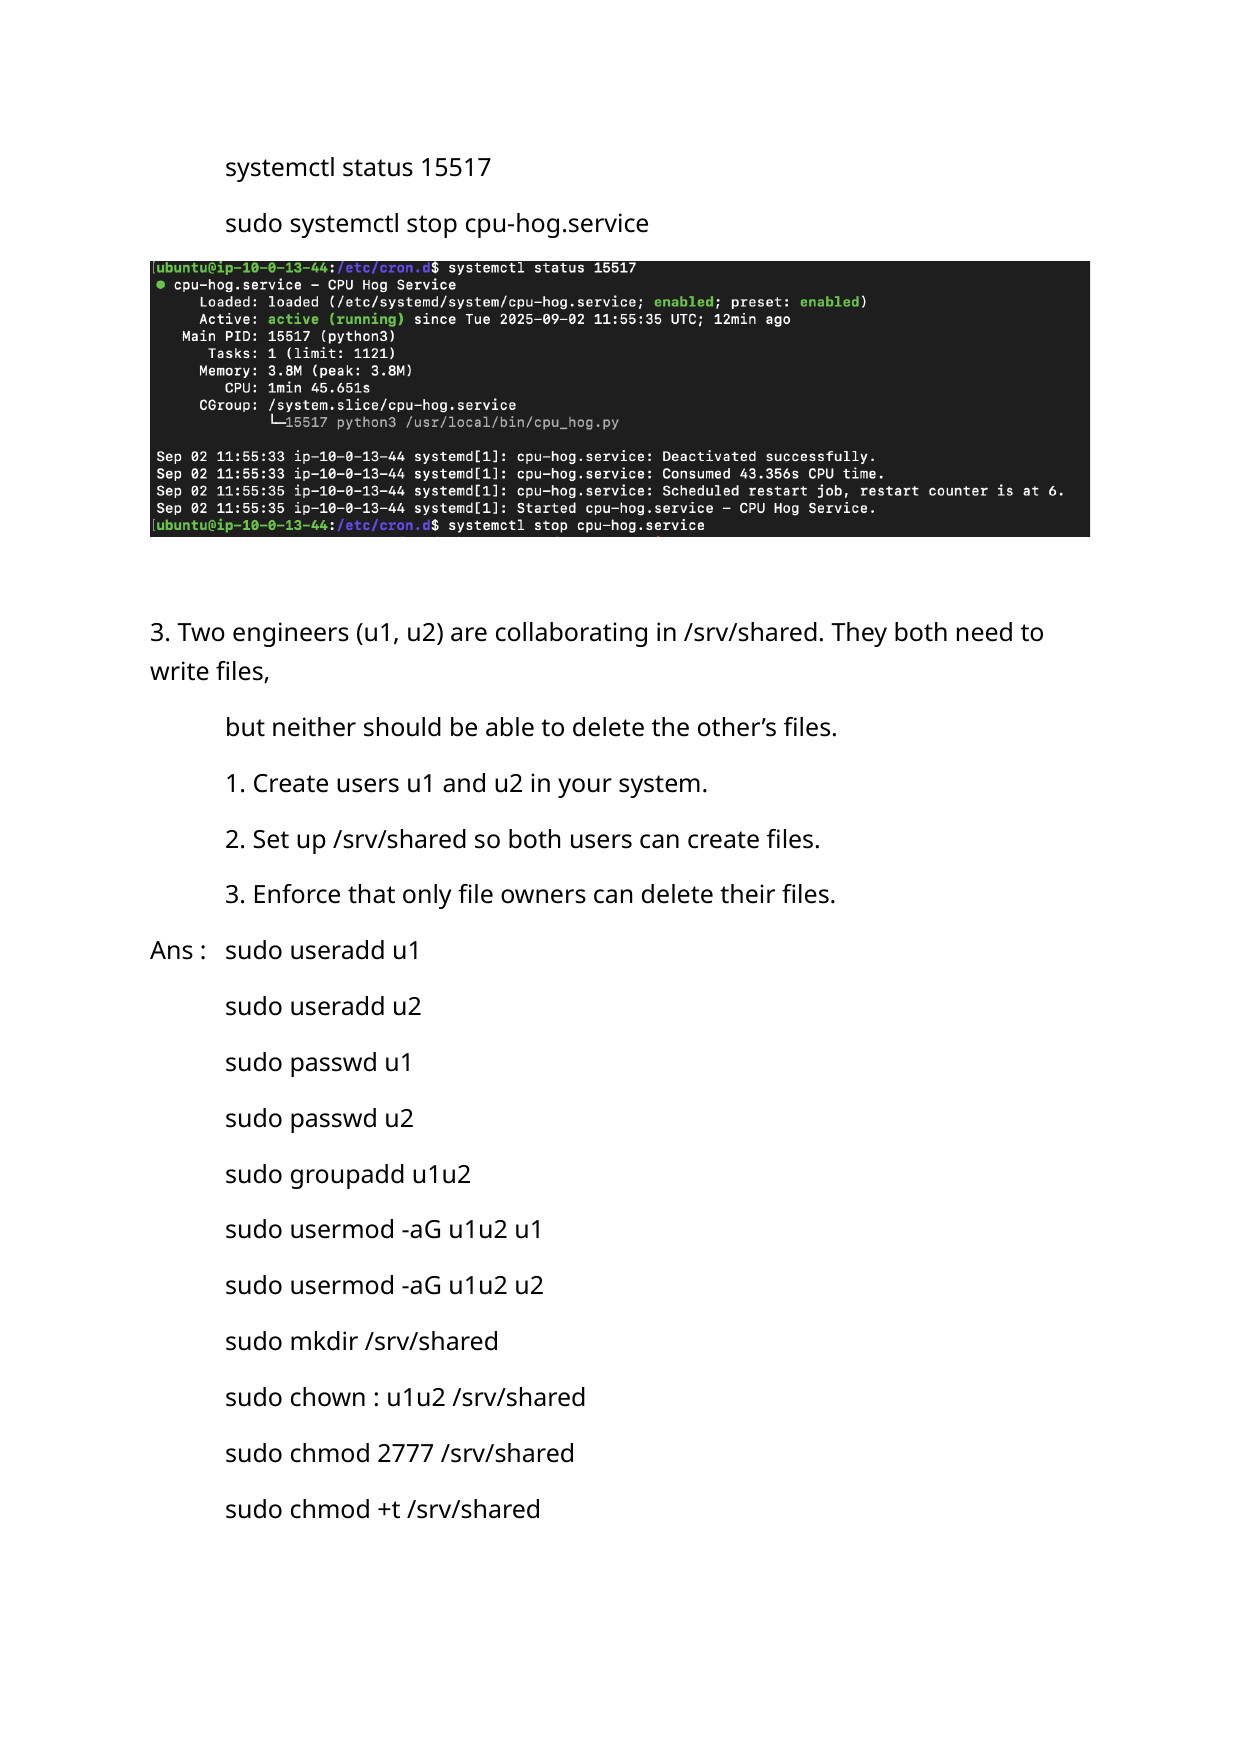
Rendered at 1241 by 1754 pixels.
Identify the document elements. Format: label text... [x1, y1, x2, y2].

text sudo chmod 2777 /srv/shared [150, 1436, 1090, 1469]
text sudo usermod -aG u1u2 u2 [150, 1268, 1090, 1302]
text sudo systemctl stop cpu-hog.service [150, 206, 1090, 240]
text 3. Two engineers (u1, u2) are collaborating in /srv/shared. They both need to write files, [150, 615, 1090, 688]
text sudo chown : u1u2 /srv/shared [150, 1380, 1090, 1414]
text sudo passwd u1 [150, 1045, 1090, 1079]
picture [150, 261, 1091, 537]
text sudo passwd u2 [150, 1101, 1090, 1134]
text sudo chmod +t /srv/shared [150, 1491, 1090, 1525]
text sudo usermod -aG u1u2 u1 [150, 1212, 1090, 1246]
text but neither should be able to delete the other’s files. [225, 710, 1090, 744]
text 3. Enforce that only file owners can delete their files. [225, 877, 1090, 911]
text sudo groupadd u1u2 [150, 1156, 1090, 1190]
text systemctl status 15517 [150, 150, 1090, 184]
text 2. Set up /srv/shared so both users can create files. [225, 821, 1090, 855]
text 1. Create users u1 and u2 in your system. [225, 766, 1090, 799]
text sudo useradd u2 [150, 989, 1090, 1023]
text Ans : sudo useradd u1 [150, 933, 1090, 967]
text sudo mkdir /srv/shared [150, 1324, 1090, 1358]
